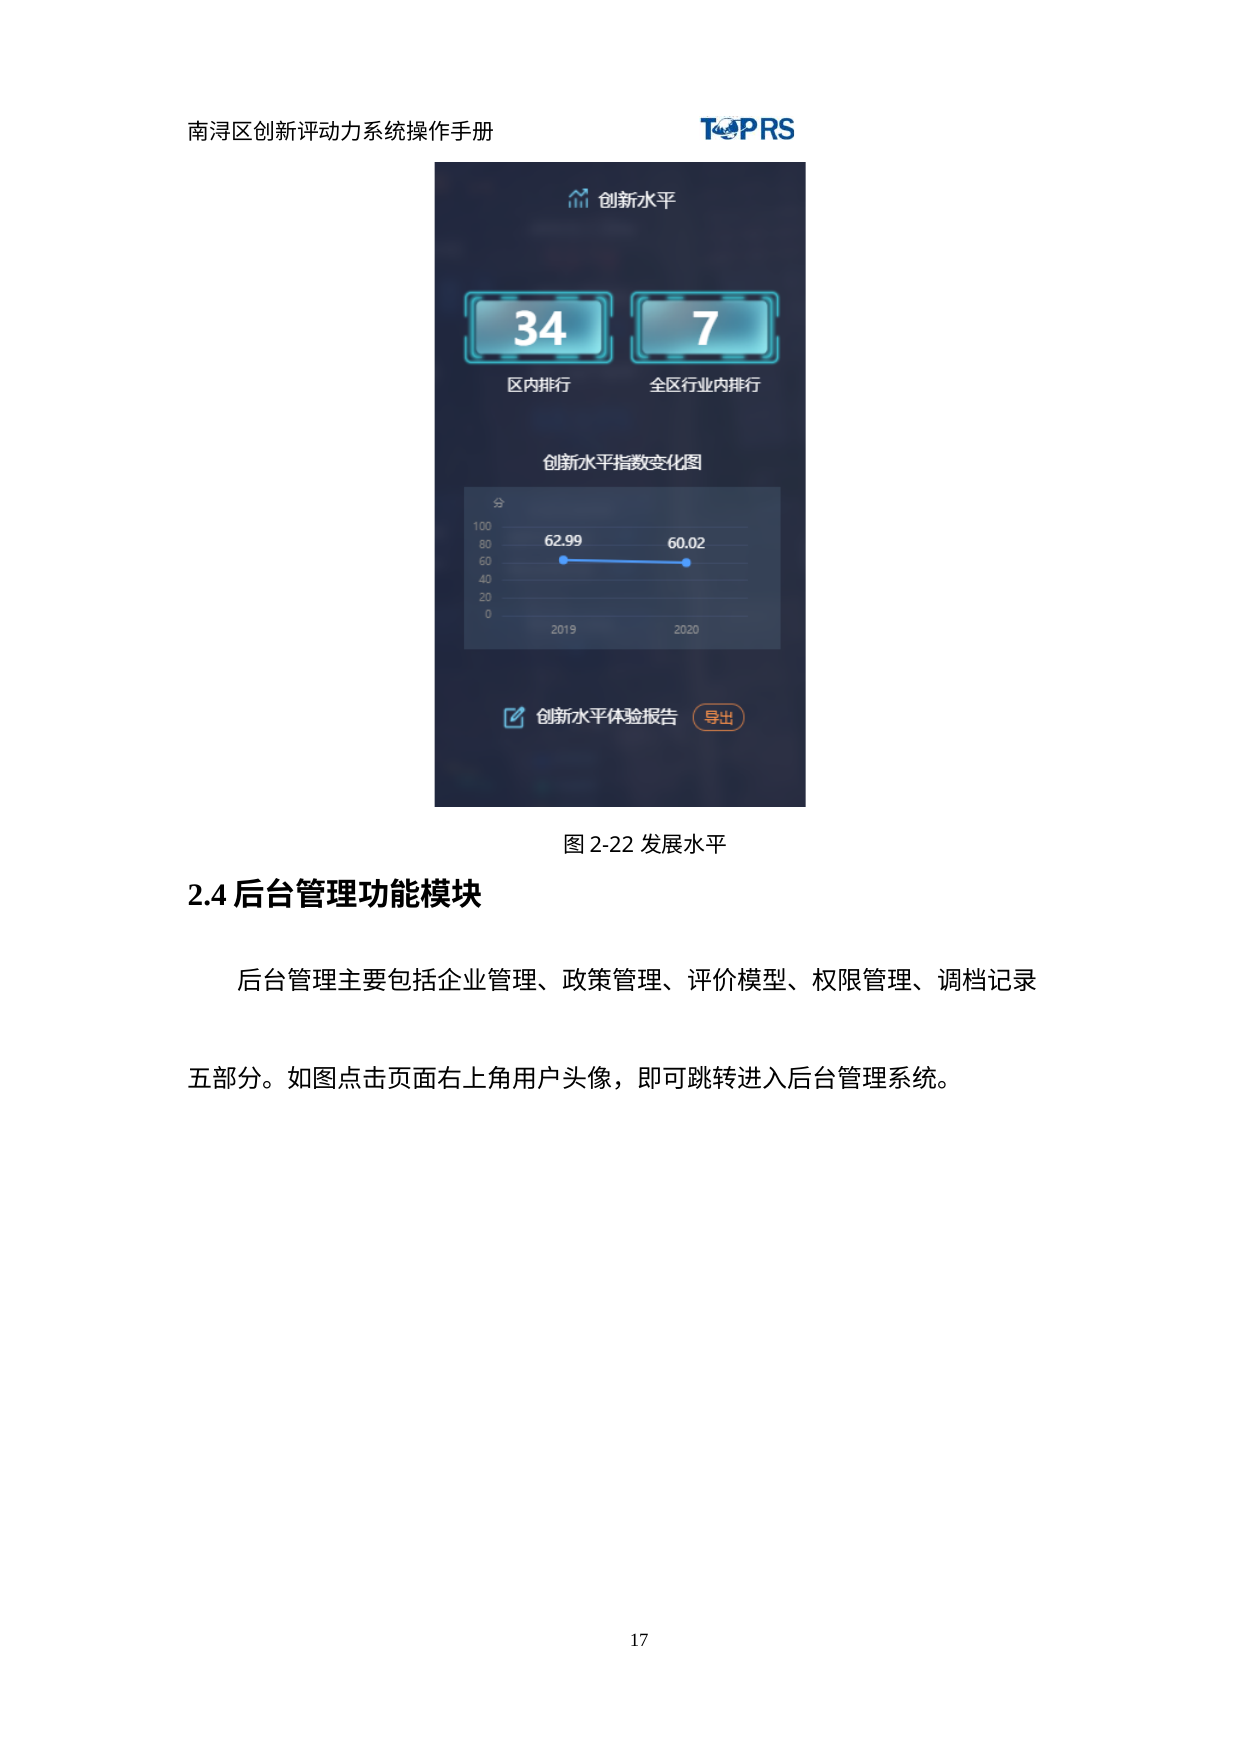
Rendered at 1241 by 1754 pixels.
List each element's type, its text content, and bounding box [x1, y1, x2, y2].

text 后台管理主要包括企业管理、政策管理、评价模型、权限管理、调档记录五部分。如图点击页面右上角用户头像，即可跳转进入后台管理系统。 [187, 946, 1053, 1109]
picture [699, 116, 795, 140]
text 图2-22 发展水平 [187, 826, 1053, 859]
picture [434, 162, 806, 807]
subtitle 2.4后台管理功能模块 [187, 859, 1053, 924]
